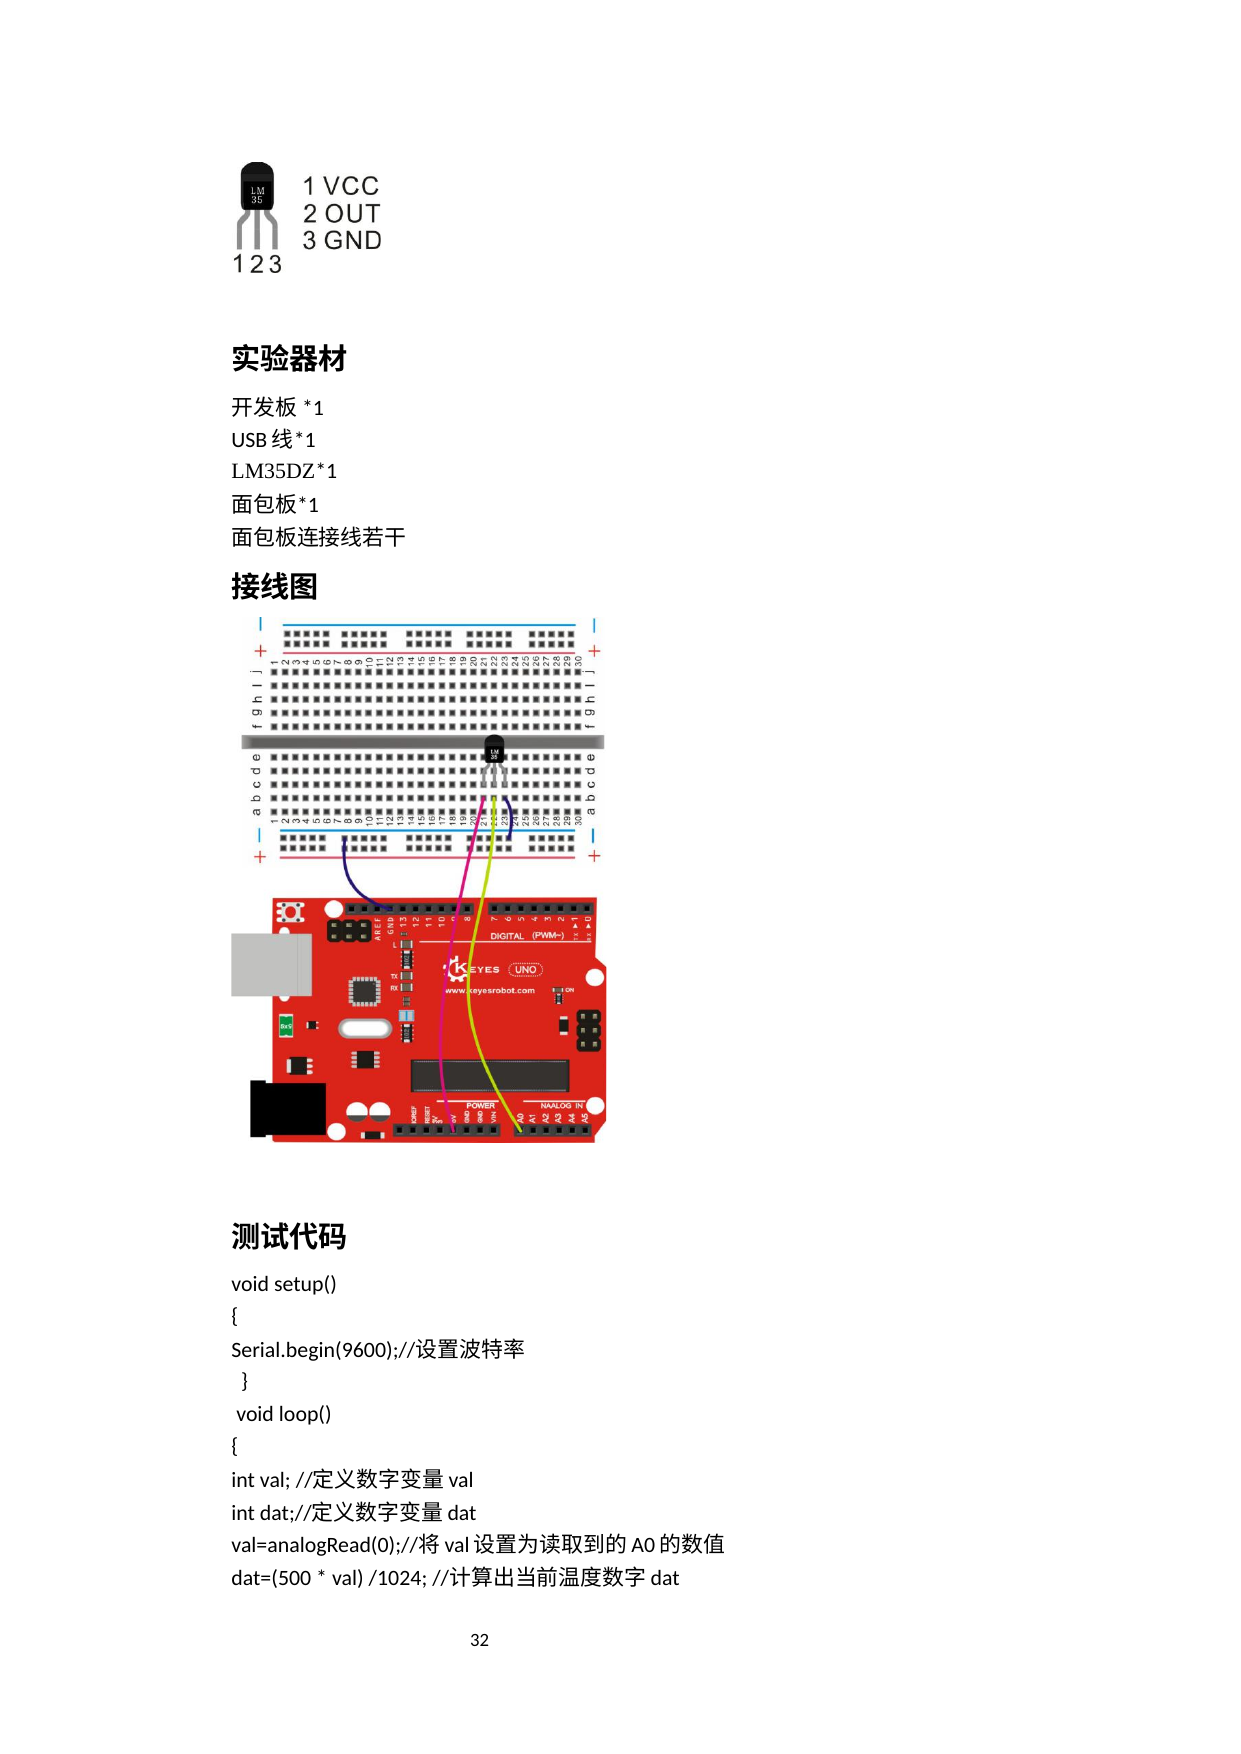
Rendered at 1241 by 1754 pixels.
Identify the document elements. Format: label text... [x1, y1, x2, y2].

text USB线*1 [231, 422, 1053, 454]
picture [231, 617, 607, 1143]
text { [231, 1299, 1053, 1332]
text LM35DZ*1 [231, 454, 1053, 487]
text Serial.begin(9600);//设置波特率 [231, 1332, 1053, 1364]
text } [231, 1364, 1053, 1397]
text 开发板 *1 [231, 389, 1053, 422]
text 实验器材 [231, 324, 1053, 389]
text { [231, 1429, 1053, 1462]
text 测试代码 [231, 1202, 1053, 1267]
text 面包板连接线若干 [231, 519, 1053, 552]
text val=analogRead(0);//将val设置为读取到的A0的数值 [231, 1527, 1053, 1559]
text 接线图 [231, 552, 1053, 617]
text dat=(500 * val) /1024; //计算出当前温度数字dat [231, 1559, 1053, 1592]
picture [231, 162, 381, 273]
text void loop() [231, 1397, 1053, 1429]
text 面包板*1 [231, 487, 1053, 519]
text int dat;//定义数字变量dat [231, 1494, 1053, 1527]
text int val; //定义数字变量val [231, 1462, 1053, 1494]
text void setup() [231, 1267, 1053, 1299]
